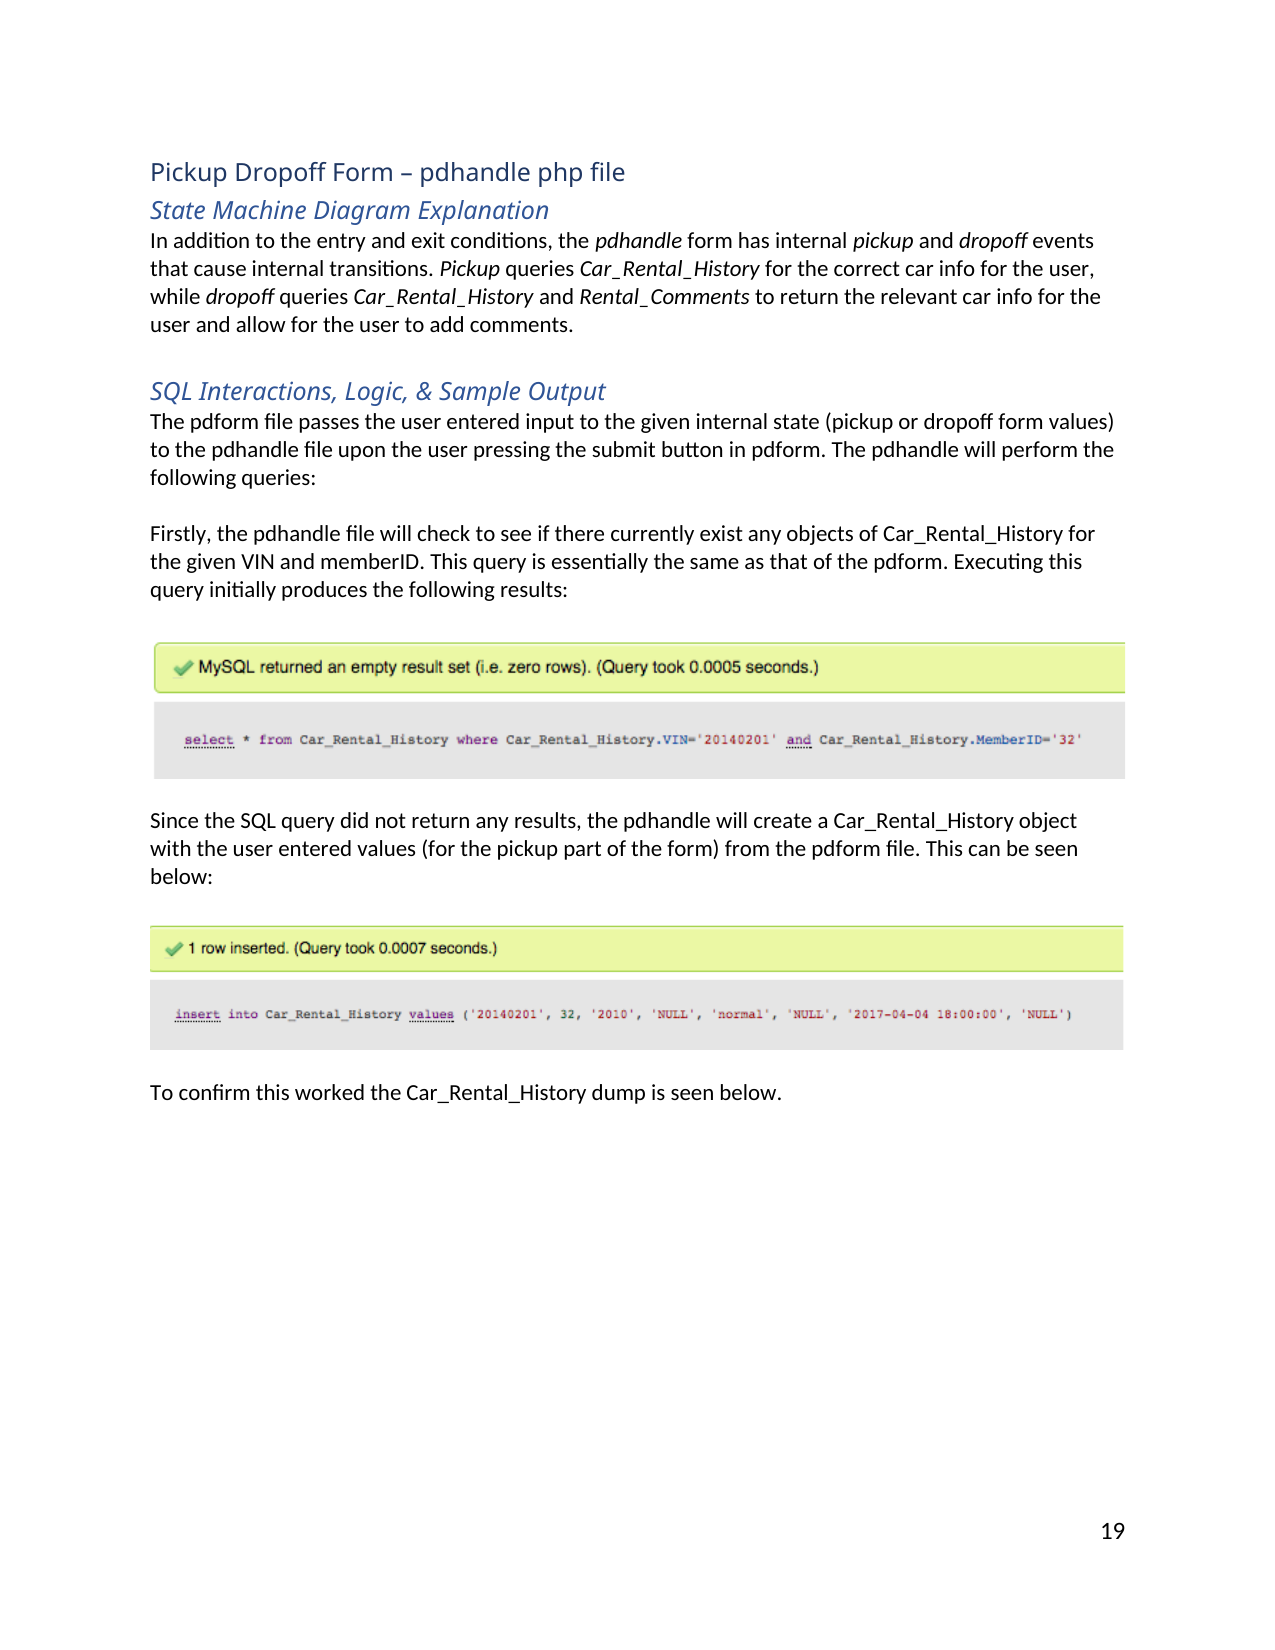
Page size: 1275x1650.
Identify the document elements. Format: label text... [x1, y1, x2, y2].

text Since the SQL query did not return any results, the pdhandle will create a Car_Rental_History object with the user entered values (for the pickup part of the form) from the pdform file. This can be seen below: [150, 806, 1125, 890]
subtitle State Machine Diagram Explanation [150, 192, 1125, 226]
text In addition to the entry and exit conditions, the pdhandle form has internal pickup and dropoff events that cause internal transitions. Pickup queries Car_Rental_History for the correct car info for the user, while dropoff queries Car_Rental_History and Rental_Comments to return the relevant car info for the user and allow for the user to add comments. [150, 226, 1125, 338]
picture [150, 918, 1124, 1050]
picture [150, 631, 1125, 779]
text The pdform file passes the user entered input to the given internal state (pickup or dropoff form values) to the pdhandle file upon the user pressing the submit button in pdform. The pdhandle will perform the following queries: [150, 407, 1125, 491]
subtitle Pickup Dropoff Form – pdhandle php file [150, 154, 1125, 188]
text Firstly, the pdhandle file will check to see if there currently exist any objects of Car_Rental_History for the given VIN and memberID. This query is essentially the same as that of the pdform. Executing this query initially produces the following results: [150, 519, 1125, 603]
text To confirm this worked the Car_Rental_History dump is seen below. [150, 1078, 1125, 1106]
subtitle SQL Interactions, Logic, & Sample Output [150, 373, 1125, 407]
